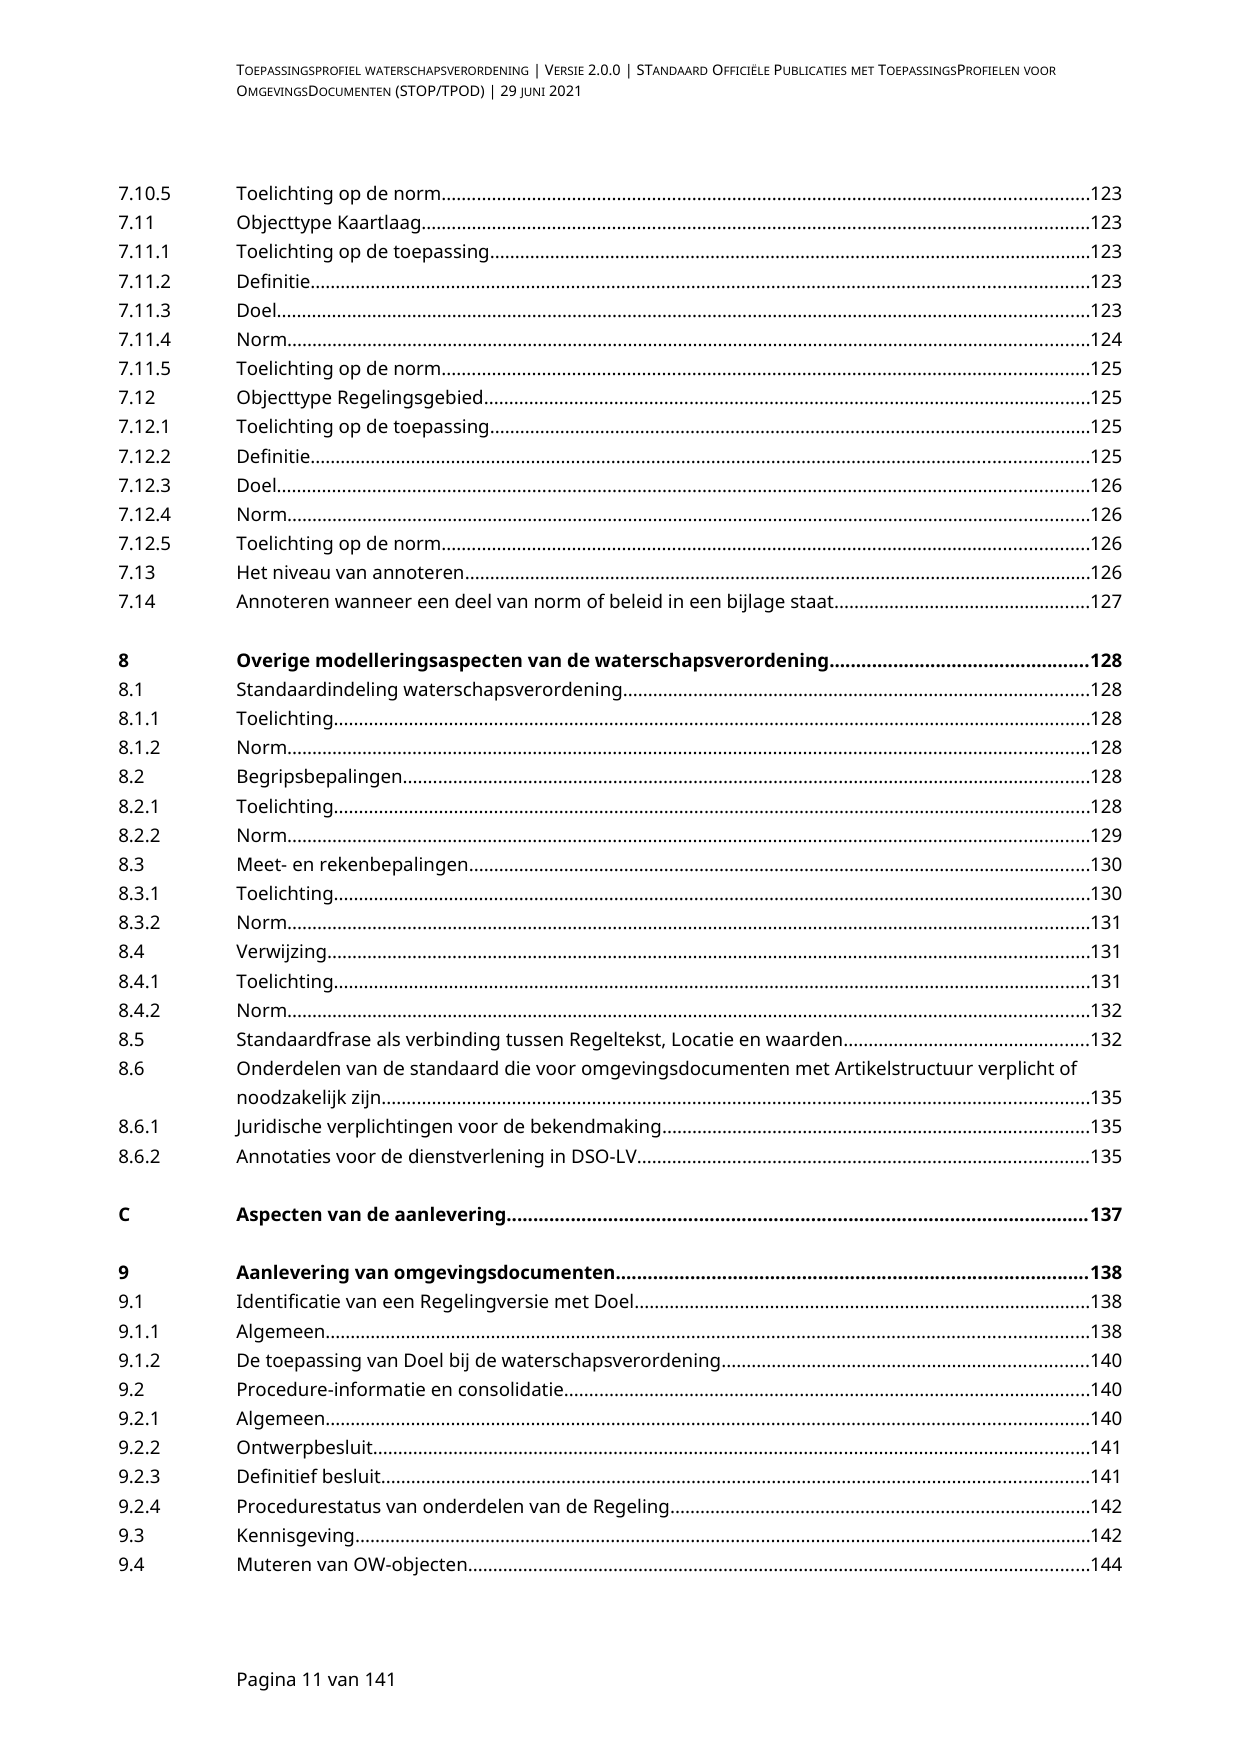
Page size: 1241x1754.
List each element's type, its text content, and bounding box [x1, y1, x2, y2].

text 8.6 Onderdelen van de standaard die voor omgevingsdocumenten met Artikelstructuur verplicht of noodzakelijk zijn 135 [118, 1052, 1122, 1111]
text 7.12.2 Definitie 125 [118, 440, 1122, 469]
text 9.3 Kennisgeving 142 [118, 1519, 1122, 1548]
text C Aspecten van de aanlevering 137 [118, 1198, 1122, 1227]
text 9.2.1 Algemeen 140 [118, 1402, 1122, 1431]
text 7.11.2 Definitie 123 [118, 265, 1122, 294]
text 7.13 Het niveau van annoteren 126 [118, 556, 1122, 586]
text 7.12.4 Norm 126 [118, 498, 1122, 527]
text 9.2.3 Definitief besluit 141 [118, 1461, 1122, 1490]
text 8.1.1 Toelichting 128 [118, 702, 1122, 731]
text 8.4 Verwijzing 131 [118, 936, 1122, 965]
text 7.11.1 Toelichting op de toepassing 123 [118, 236, 1122, 265]
text 7.11.3 Doel 123 [118, 294, 1122, 323]
text 9.4 Muteren van OW-objecten 144 [118, 1548, 1122, 1577]
text 9.1 Identificatie van een Regelingversie met Doel 138 [118, 1286, 1122, 1315]
text 7.12.1 Toelichting op de toepassing 125 [118, 411, 1122, 440]
text 8.6.2 Annotaties voor de dienstverlening in DSO-LV 135 [118, 1140, 1122, 1169]
text 9.2.4 Procedurestatus van onderdelen van de Regeling 142 [118, 1490, 1122, 1519]
text 8.2.1 Toelichting 128 [118, 790, 1122, 819]
text 9.1.2 De toepassing van Doel bij de waterschapsverordening 140 [118, 1344, 1122, 1373]
text 8 Overige modelleringsaspecten van de waterschapsverordening 128 [118, 644, 1122, 673]
text 8.1 Standaardindeling waterschapsverordening 128 [118, 673, 1122, 702]
text 8.6.1 Juridische verplichtingen voor de bekendmaking 135 [118, 1111, 1122, 1140]
text 9.2 Procedure-informatie en consolidatie 140 [118, 1373, 1122, 1402]
text 7.11.5 Toelichting op de norm 125 [118, 352, 1122, 381]
text 8.5 Standaardfrase als verbinding tussen Regeltekst, Locatie en waarden 132 [118, 1023, 1122, 1052]
text 8.2 Begripsbepalingen 128 [118, 761, 1122, 790]
text 9.1.1 Algemeen 138 [118, 1315, 1122, 1344]
text 8.2.2 Norm 129 [118, 819, 1122, 848]
text 8.3.1 Toelichting 130 [118, 877, 1122, 906]
text 7.12 Objecttype Regelingsgebied 125 [118, 381, 1122, 411]
text 7.14 Annoteren wanneer een deel van norm of beleid in een bijlage staat 127 [118, 586, 1122, 615]
text 7.11.4 Norm 124 [118, 323, 1122, 352]
text 7.10.5 Toelichting op de norm 123 [118, 177, 1122, 206]
text 8.3.2 Norm 131 [118, 906, 1122, 936]
text 8.3 Meet- en rekenbepalingen 130 [118, 848, 1122, 877]
text 8.4.2 Norm 132 [118, 994, 1122, 1023]
text 8.1.2 Norm 128 [118, 731, 1122, 761]
text 9 Aanlevering van omgevingsdocumenten 138 [118, 1256, 1122, 1286]
text 8.4.1 Toelichting 131 [118, 965, 1122, 994]
text 7.12.3 Doel 126 [118, 469, 1122, 498]
text 7.11 Objecttype Kaartlaag 123 [118, 206, 1122, 236]
text 7.12.5 Toelichting op de norm 126 [118, 527, 1122, 556]
text 9.2.2 Ontwerpbesluit 141 [118, 1431, 1122, 1461]
